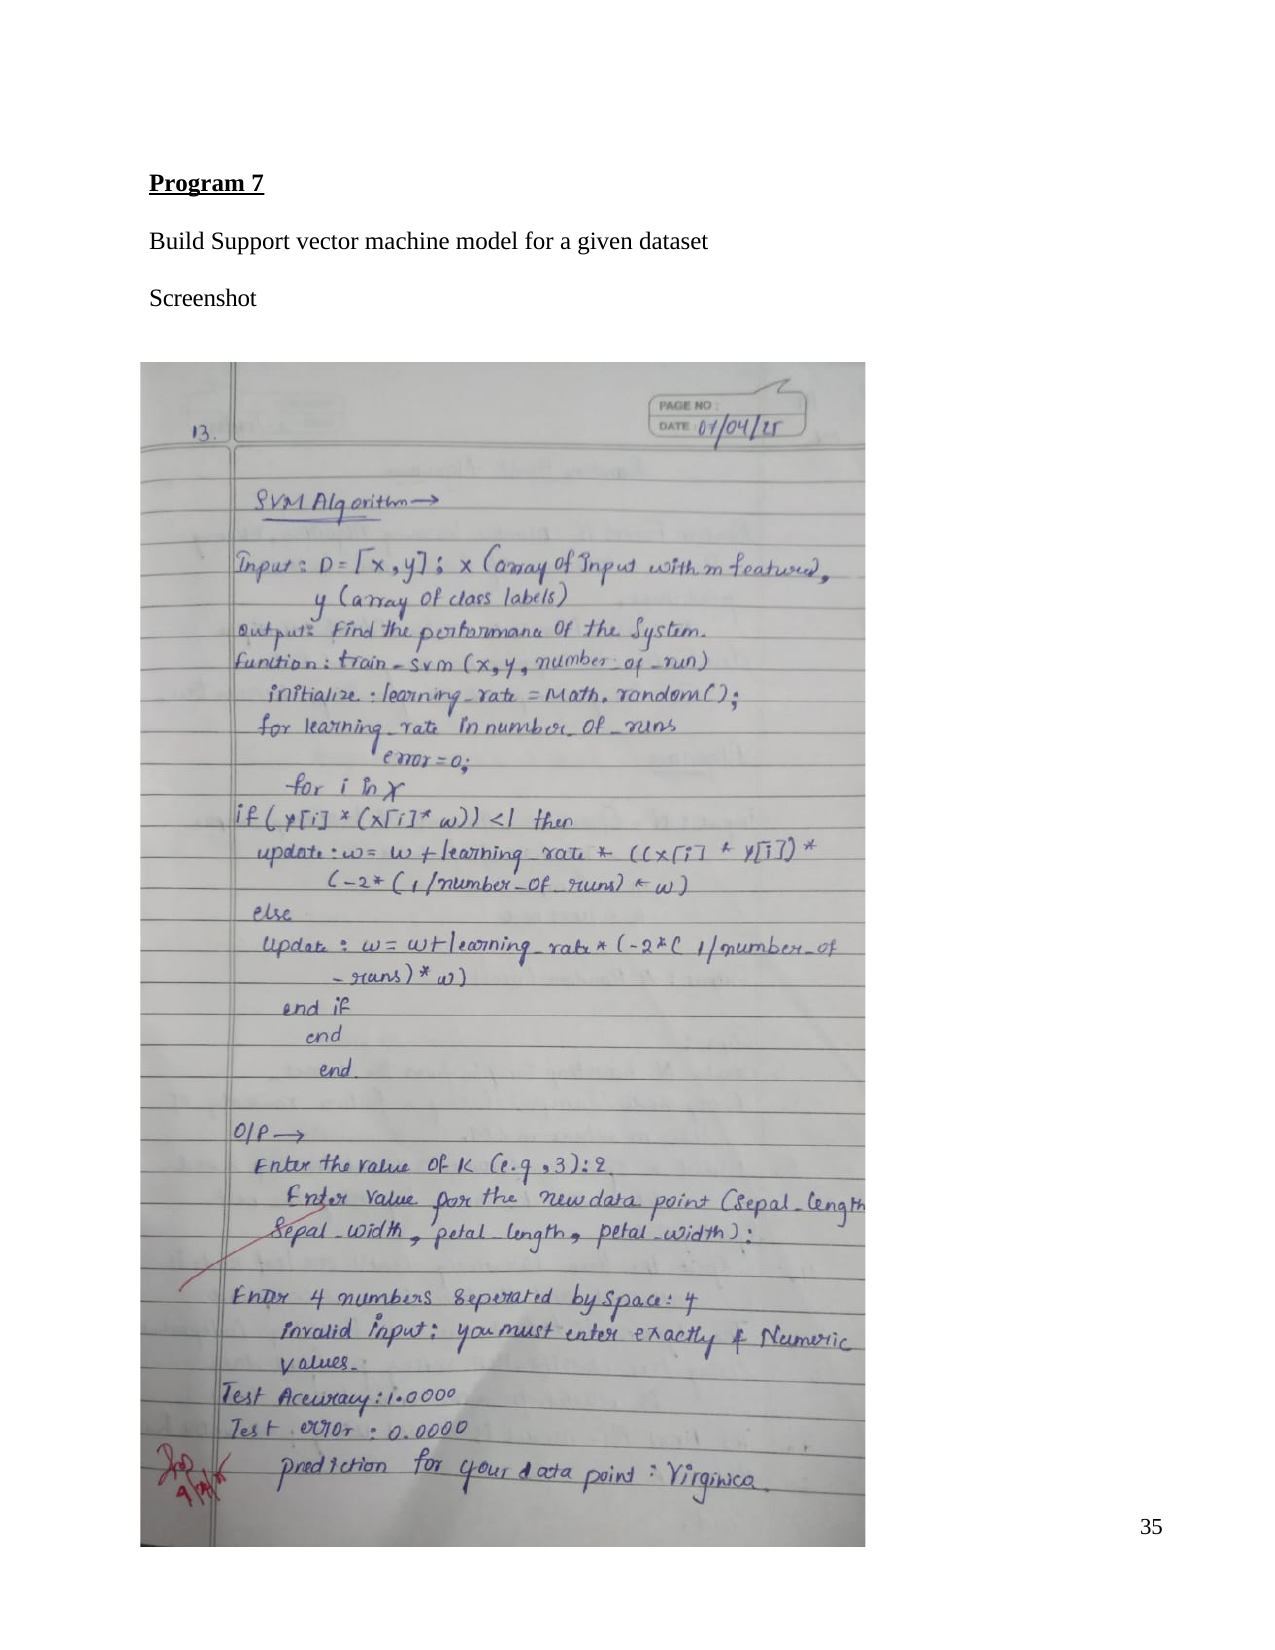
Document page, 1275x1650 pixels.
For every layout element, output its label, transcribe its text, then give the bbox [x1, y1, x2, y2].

subtitle Program 7 [149, 168, 1162, 197]
picture [140, 362, 866, 1546]
text Build Support vector machine model for a given dataset [149, 226, 1162, 254]
text Screenshot [149, 283, 1162, 312]
